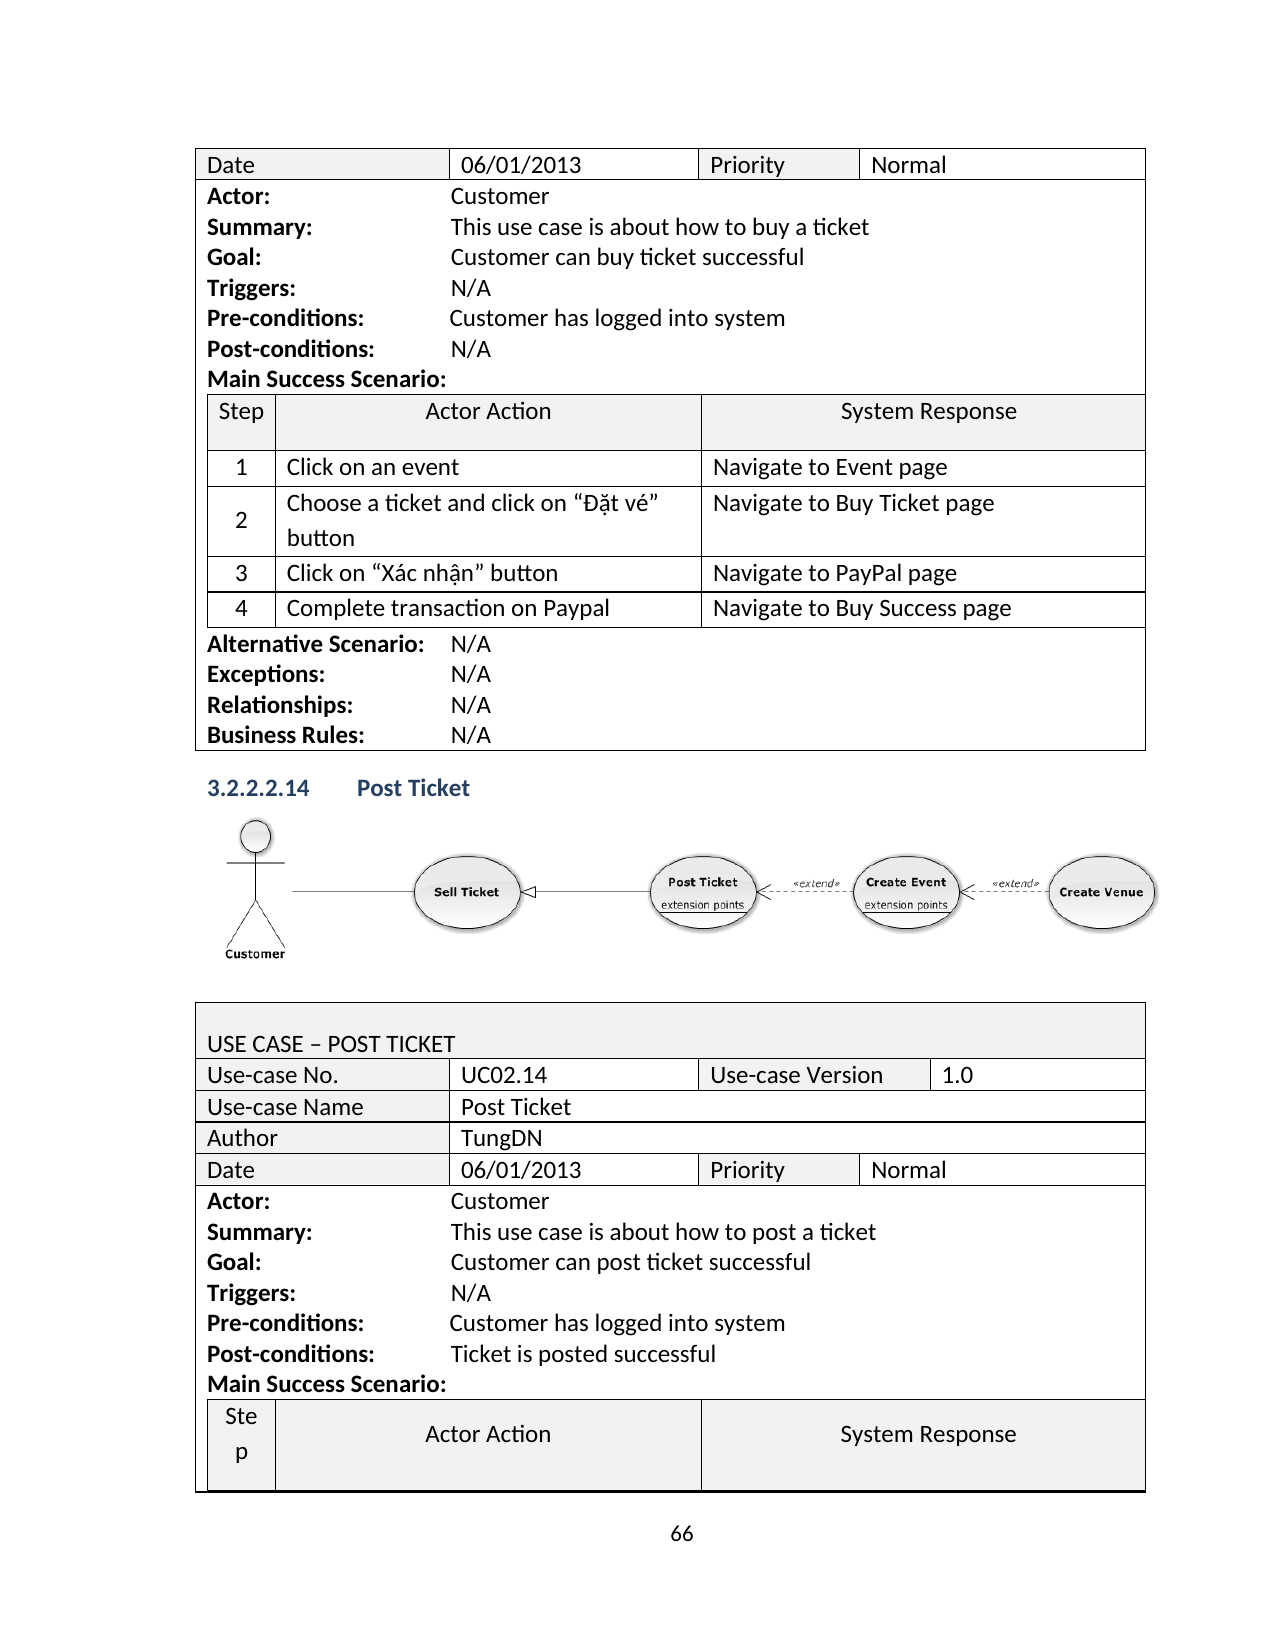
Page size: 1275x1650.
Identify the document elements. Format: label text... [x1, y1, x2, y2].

table_cell Post Ticket [450, 1091, 1145, 1121]
table_cell 06/01/2013 [450, 1154, 698, 1184]
table_cell Date [196, 1154, 449, 1184]
table_cell 1.0 [931, 1059, 1145, 1090]
table_header USE CASE – POST TICKET [196, 1003, 1145, 1058]
table_cell Use-case Version [699, 1059, 930, 1090]
table_cell 06/01/2013 [450, 149, 698, 179]
table_cell Normal [860, 149, 1145, 179]
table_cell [196, 1186, 1145, 1491]
table_cell UC02.14 [450, 1059, 698, 1090]
table_cell Use-case No. [196, 1059, 449, 1090]
picture [206, 806, 1167, 977]
table_cell Normal [860, 1154, 1145, 1184]
table_cell Date [196, 149, 449, 179]
table_cell Actor: Customer Summary: This use case is about how to buy a ticket Goal: Customer can buy ticket successful Triggers: N/A Pre-conditions: Customer has logged into system Post-conditions: N/A Main Success Scenario: Alternative Scenario: N/A Exceptions: N/A Relationships: N/A Business Rules: N/A [196, 180, 1145, 750]
table_cell Use-case Name [196, 1091, 449, 1121]
subtitle 3.2.2.2.14 Post Ticket [207, 772, 1157, 802]
table_cell Author [196, 1123, 449, 1153]
table_cell TungDN [450, 1123, 1145, 1153]
table_cell Priority [699, 149, 859, 179]
table_cell Priority [699, 1154, 859, 1184]
